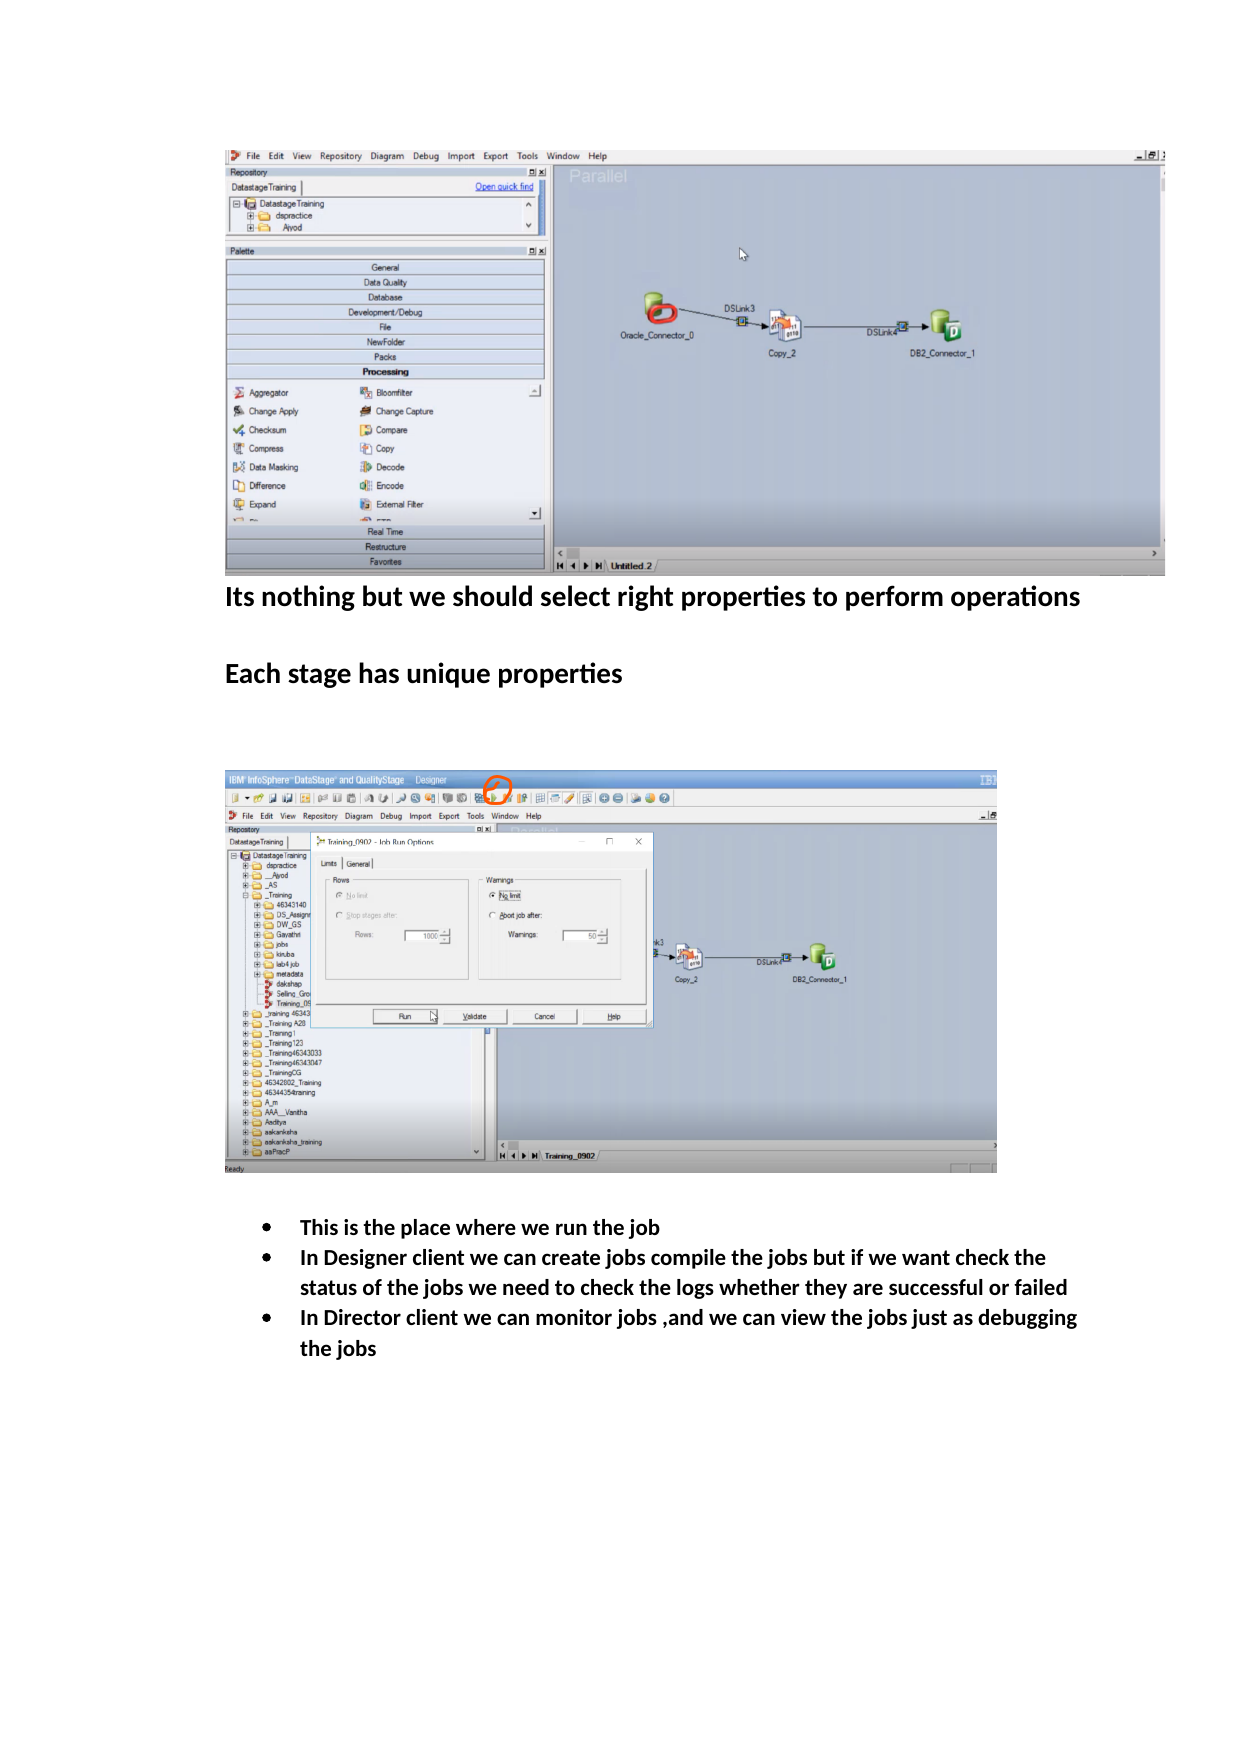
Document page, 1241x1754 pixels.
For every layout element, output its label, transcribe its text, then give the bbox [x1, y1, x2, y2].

picture [225, 770, 997, 1173]
picture [225, 150, 1166, 576]
list In Director client we can monitor jobs ,and we can view the jobs just as debugging the jobs [262, 1303, 1090, 1362]
list In Designer client we can create jobs compile the jobs but if we want check the status of the jobs we need to check the logs whether they are successful or failed [262, 1243, 1090, 1301]
list Each stage has unique properties [225, 655, 1090, 691]
list This is the place where we run the job [262, 1213, 1090, 1241]
list Its nothing but we should select right properties to perform operations [225, 578, 1090, 614]
